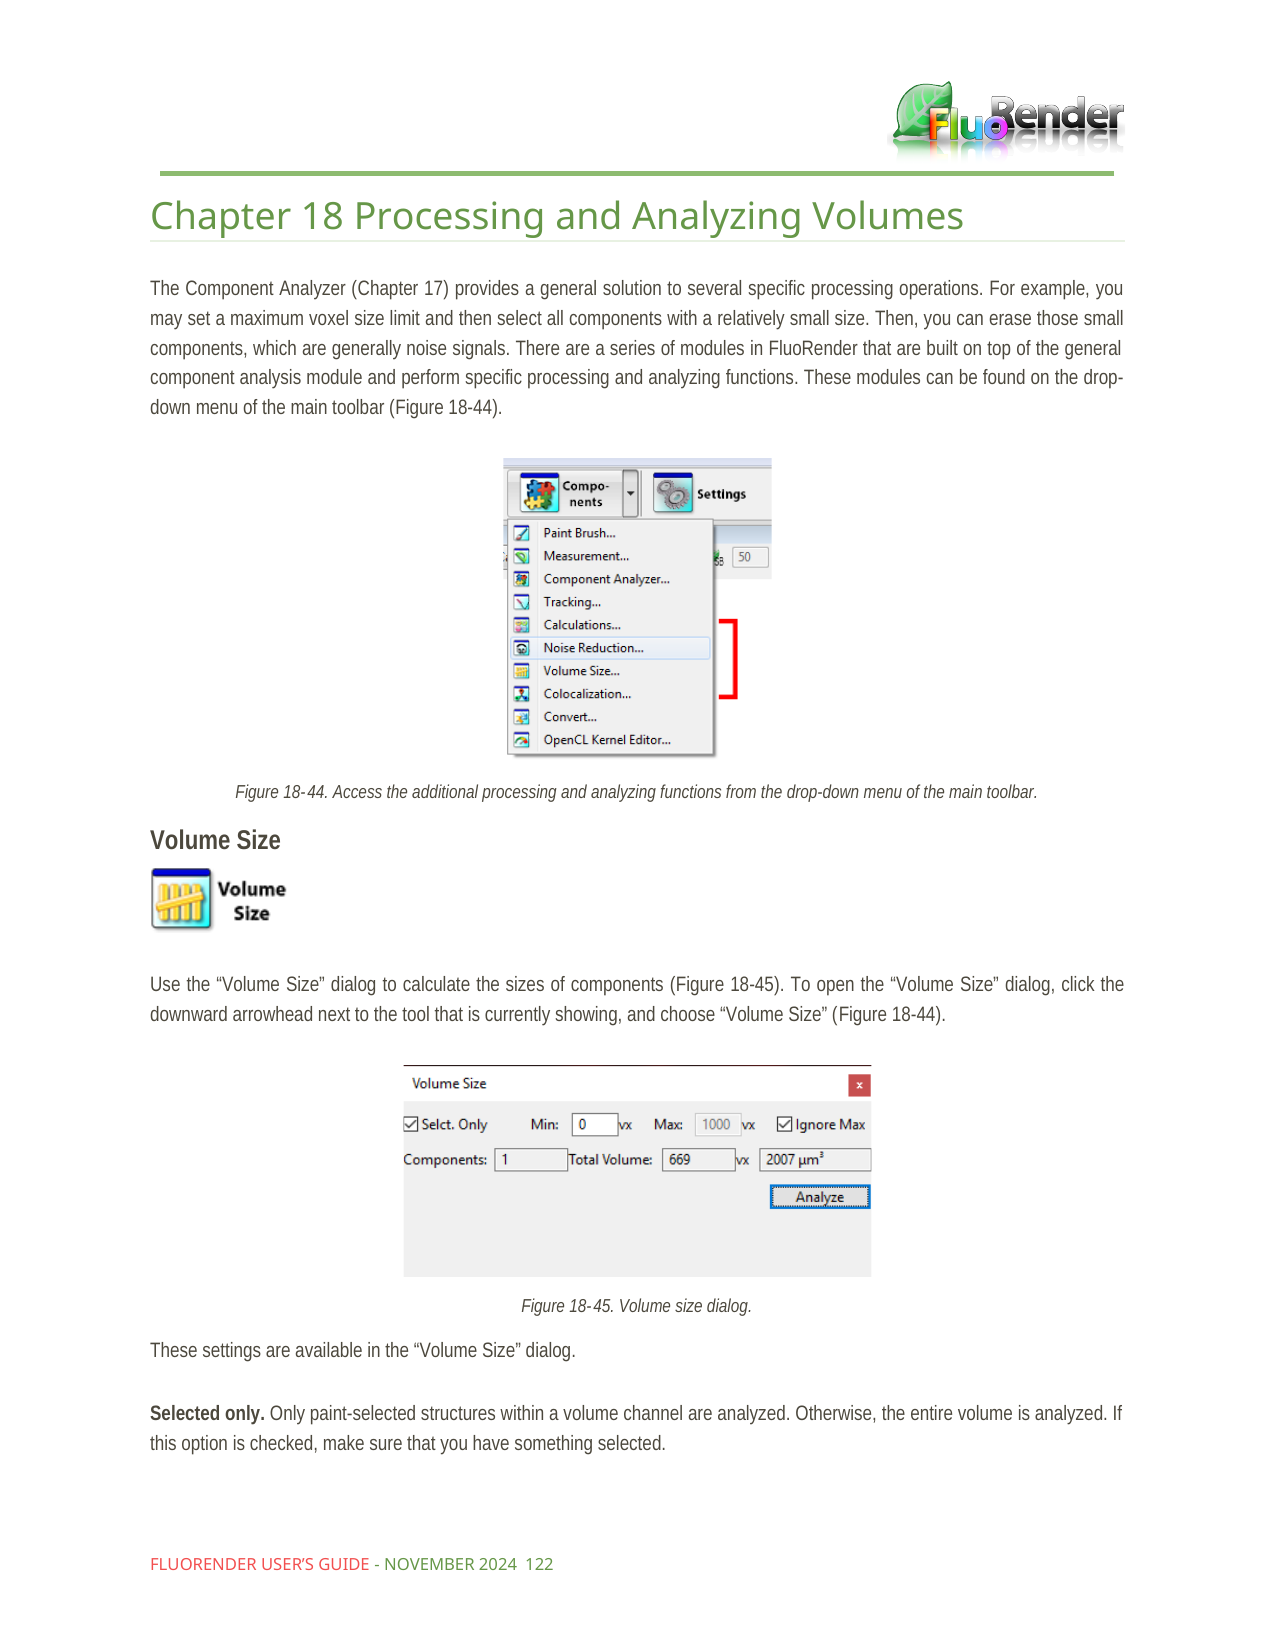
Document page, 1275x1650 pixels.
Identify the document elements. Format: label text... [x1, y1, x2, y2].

picture [150, 867, 291, 933]
subtitle Processing and Analyzing Volumes [150, 189, 1125, 240]
subtitle Volume Size [150, 824, 1125, 855]
text These settings are available in the “Volume Size” dialog. [150, 1338, 1125, 1362]
text Selected only. Only paint-selected structures within a volume channel are analyzed. Otherwise, the entire volume is analyzed. If this option is checked, make sure that you have something selected. [150, 1401, 1125, 1455]
picture [403, 1065, 872, 1277]
picture [503, 458, 772, 763]
picture [887, 75, 1125, 165]
